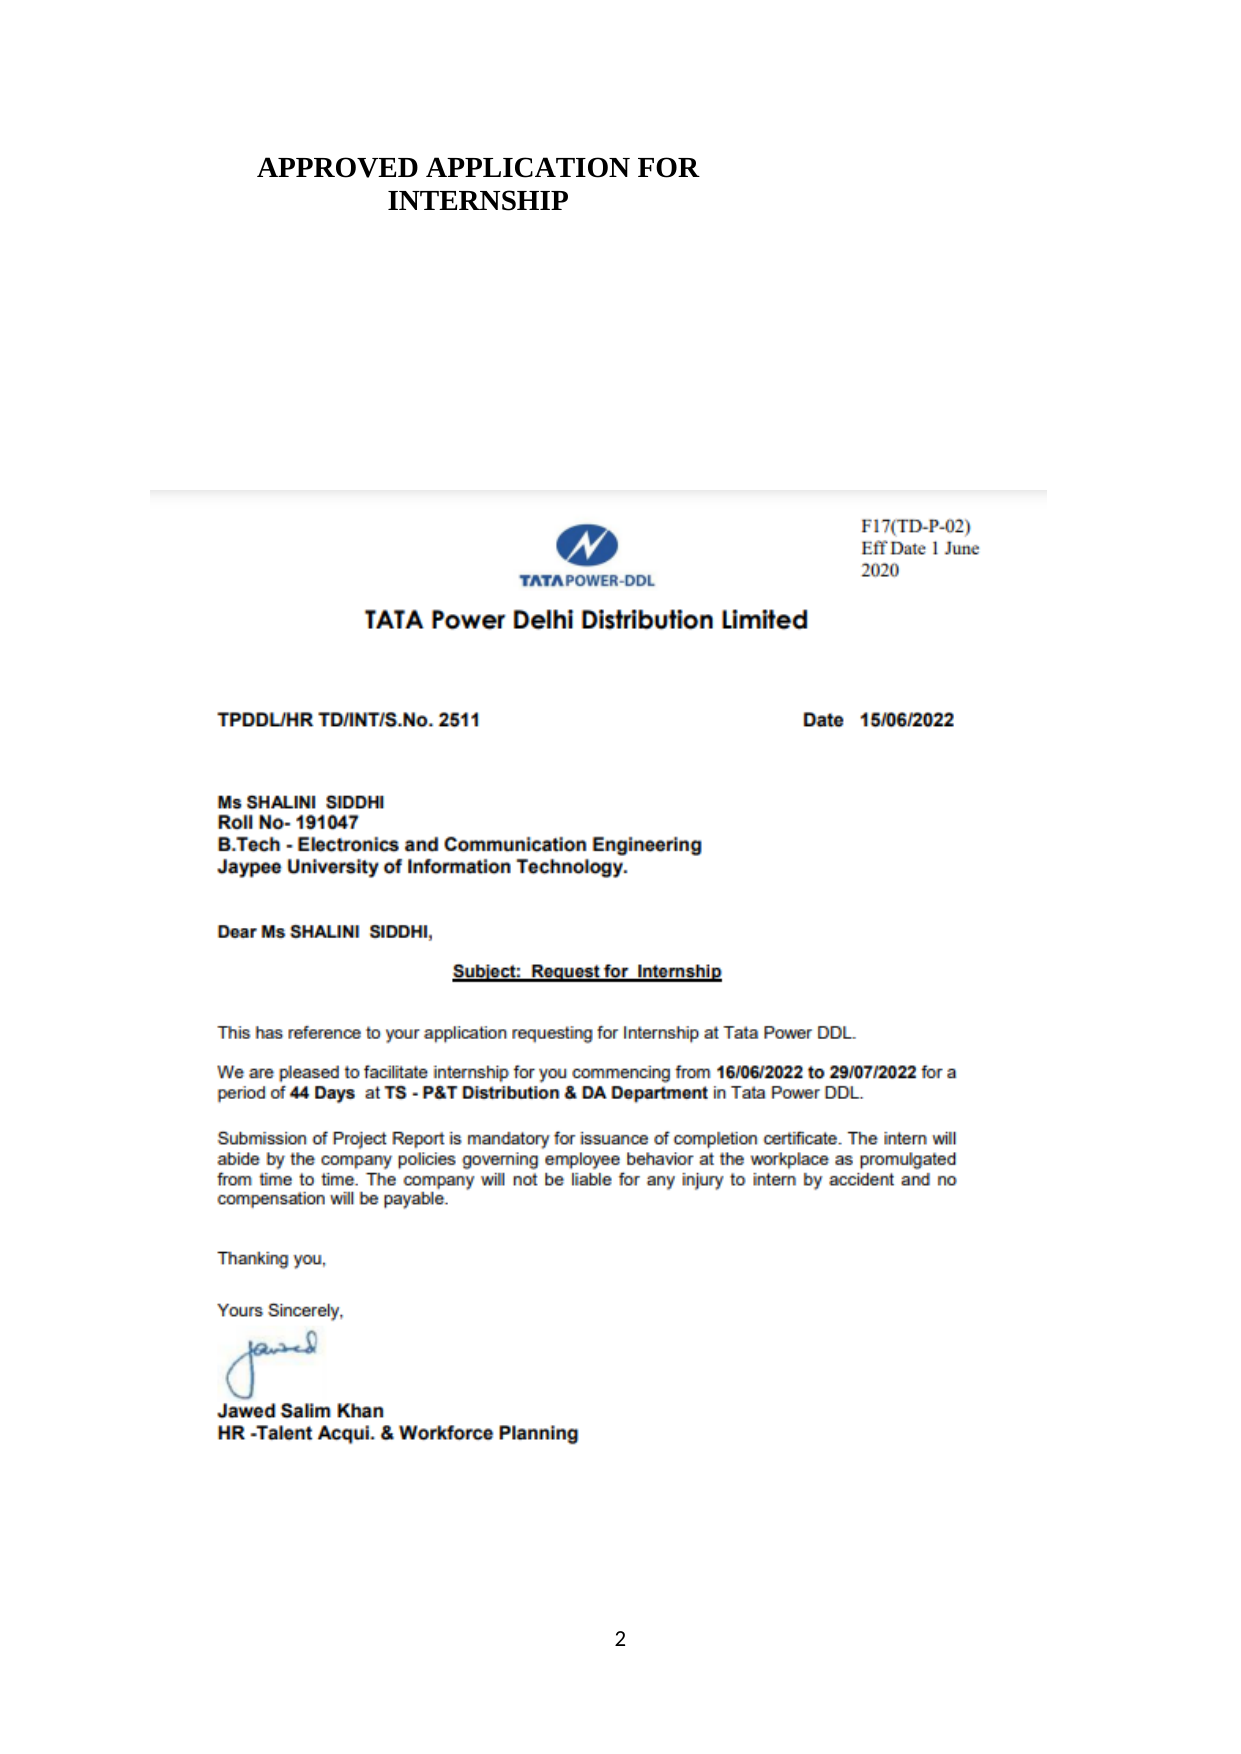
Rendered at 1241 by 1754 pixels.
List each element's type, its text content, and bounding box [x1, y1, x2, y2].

text APPROVED APPLICATION FOR INTERNSHIP [150, 150, 806, 217]
picture [150, 490, 1047, 1577]
